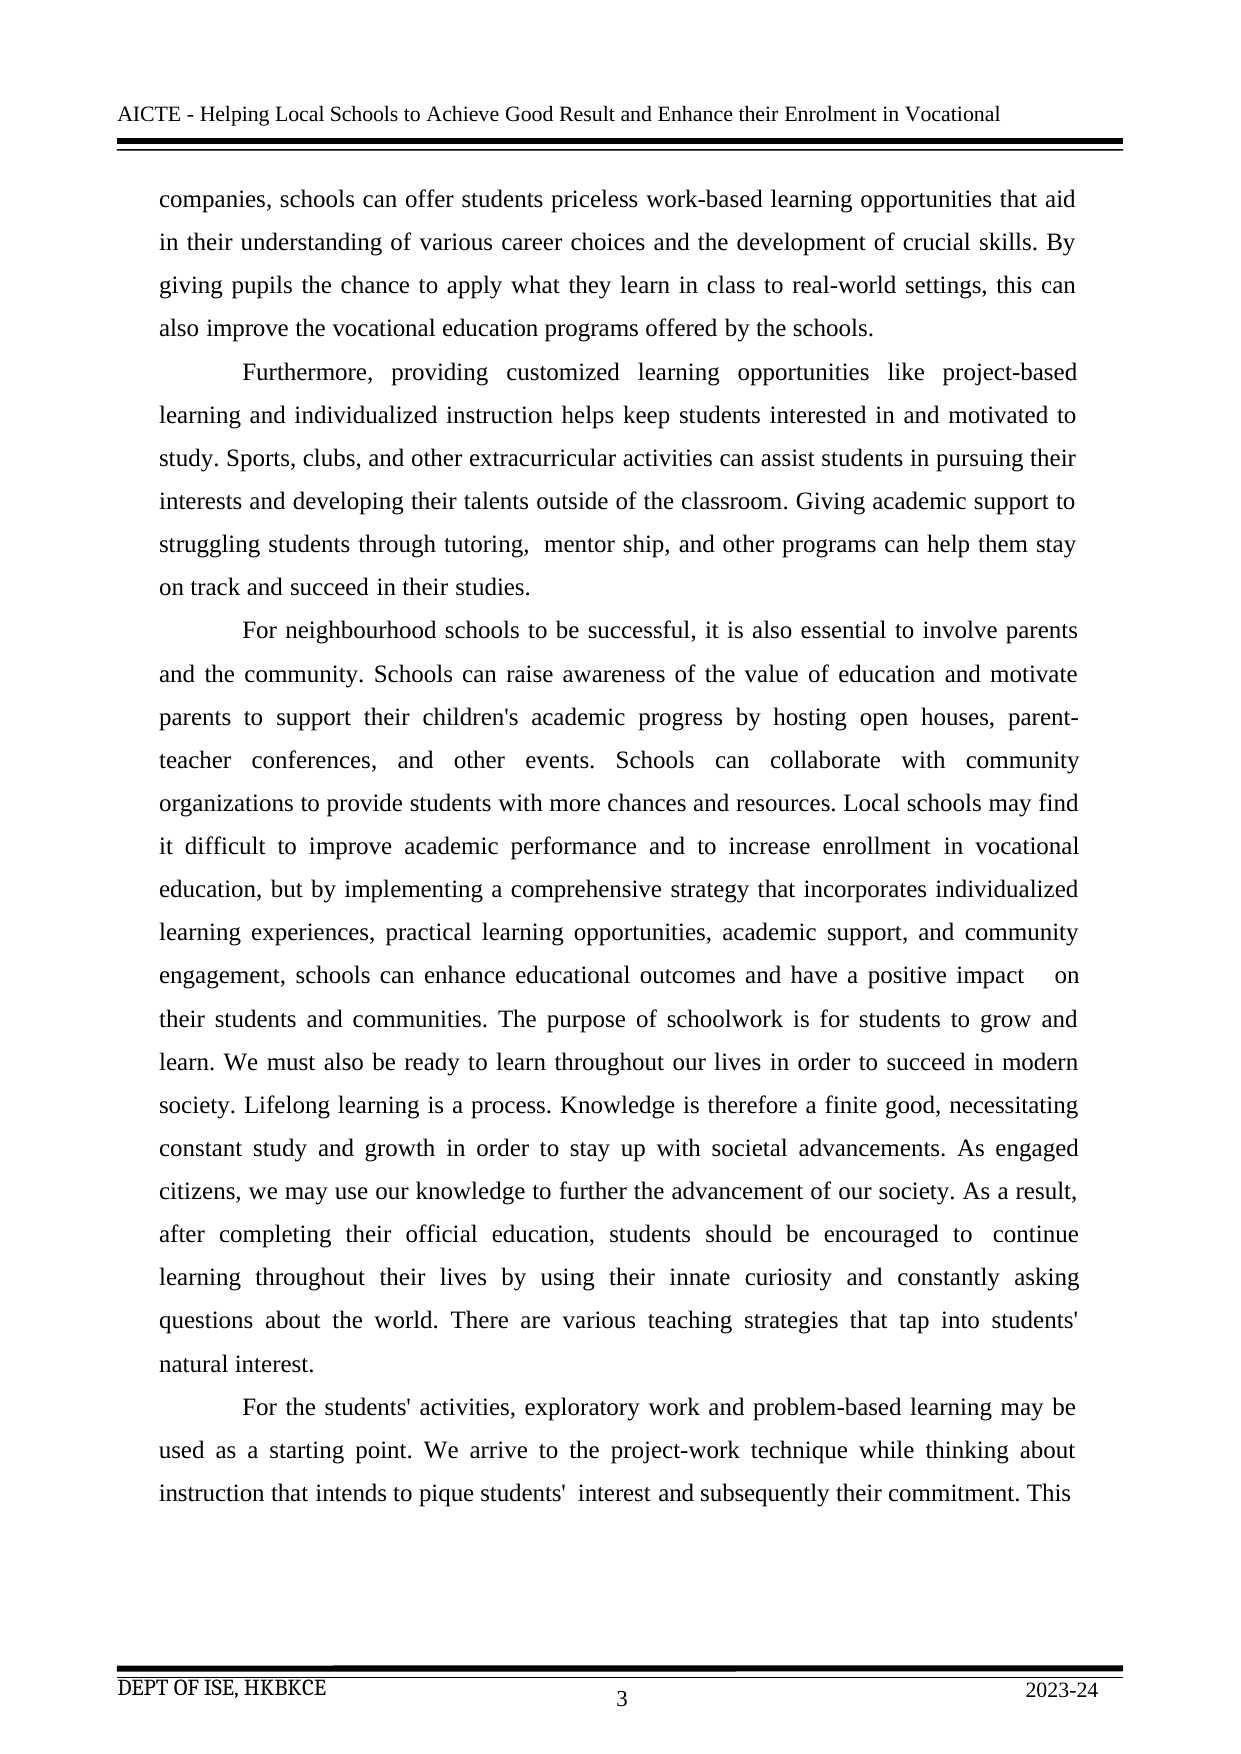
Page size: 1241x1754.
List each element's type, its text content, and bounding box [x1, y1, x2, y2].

text For the students' activities, exploratory work and problem-based learning may be used as a starting point. We arrive to the project-work technique while thinking about instruction that intends to pique students' interest and subsequently their commitment. This [158, 1392, 1076, 1507]
text Furthermore, providing customized learning opportunities like project-based learning and individualized instruction helps keep students interested in and motivated to study. Sports, clubs, and other extracurricular activities can assist students in pursuing their interests and developing their talents outside of the classroom. Giving academic support to struggling students through tutoring, mentor ship, and other programs can help them stay on track and succeed in their studies. [159, 357, 1077, 601]
text For neighbourhood schools to be successful, it is also essential to involve parents and the community. Schools can raise awareness of the value of education and motivate parents to support their children's academic progress by hosting open houses, parent- teacher conferences, and other events. Schools can collaborate with community organizations to provide students with more chances and resources. Local schools may find it difficult to improve academic performance and to increase enrollment in vocational education, but by implementing a comprehensive strategy that incorporates individualized learning experiences, practical learning opportunities, academic support, and community engagement, schools can enhance educational outcomes and have a positive impact on their students and communities. The purpose of schoolwork is for students to grow and learn. We must also be ready to learn throughout our lives in order to succeed in modern society. Lifelong learning is a process. Knowledge is therefore a finite good, necessitating constant study and growth in order to stay up with societal advancements. As engaged citizens, we may use our knowledge to further the advancement of our society. As a result, after completing their official education, students should be encouraged to continue learning throughout their lives by using their innate curiosity and constantly asking questions about the world. There are various teaching strategies that tap into students' natural interest. [159, 616, 1079, 1377]
text companies, schools can offer students priceless work-based learning opportunities that aid in their understanding of various career choices and the development of crucial skills. By giving pupils the chance to apply what they learn in class to real-world settings, this can also improve the vocational education programs offered by the schools. [159, 184, 1077, 342]
